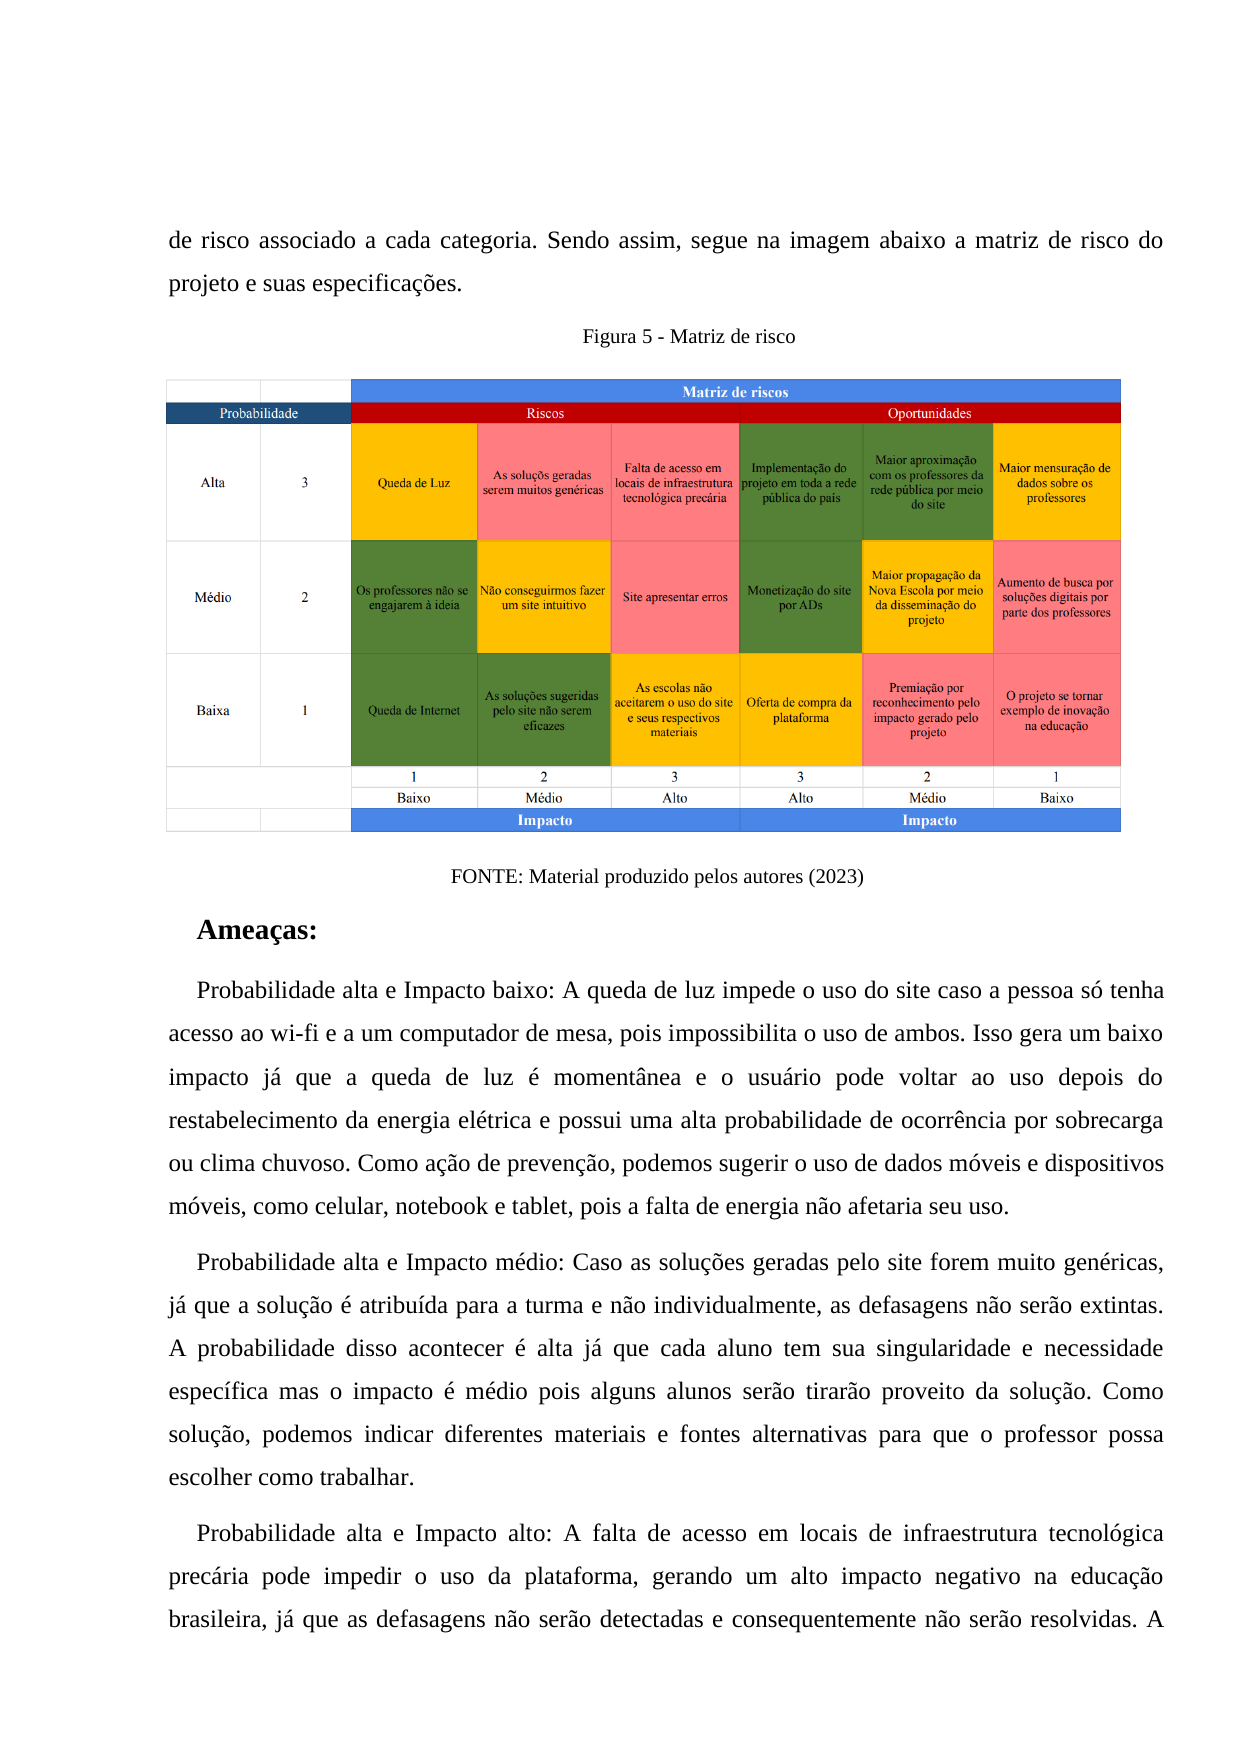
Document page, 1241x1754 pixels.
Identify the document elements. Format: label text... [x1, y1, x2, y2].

text Probabilidade alta e Impacto médio: Caso as soluções geradas pelo site forem muito genéricas, já que a solução é atribuída para a turma e não individualmente, as defasagens não serão extintas. A probabilidade disso acontecer é alta já que cada aluno tem sua singularidade e necessidade específica mas o impacto é médio pois alguns alunos serão tirarão proveito da solução. Como solução, podemos indicar diferentes materiais e fontes alternativas para que o professor possa escolher como trabalhar. [168, 1247, 1165, 1491]
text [168, 1518, 1165, 1633]
text Figura 5 - Matriz de risco [168, 324, 1165, 348]
text FONTE: Material produzido pelos autores (2023) [121, 864, 1165, 888]
text Probabilidade alta e Impacto baixo: A queda de luz impede o uso do site caso a pessoa só tenha acesso ao wi-fi e a um computador de mesa, pois impossibilita o uso de ambos. Isso gera um baixo impacto já que a queda de luz é momentânea e o usuário pode voltar ao uso depois do restabelecimento da energia elétrica e possui uma alta probabilidade de ocorrência por sobrecarga ou clima chuvoso. Como ação de prevenção, podemos sugerir o uso de dados móveis e dispositivos móveis, como celular, notebook e tablet, pois a falta de energia não afetaria seu uso. [168, 975, 1165, 1220]
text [168, 225, 1165, 297]
picture [159, 372, 1128, 838]
text Ameaças: [121, 912, 1165, 946]
